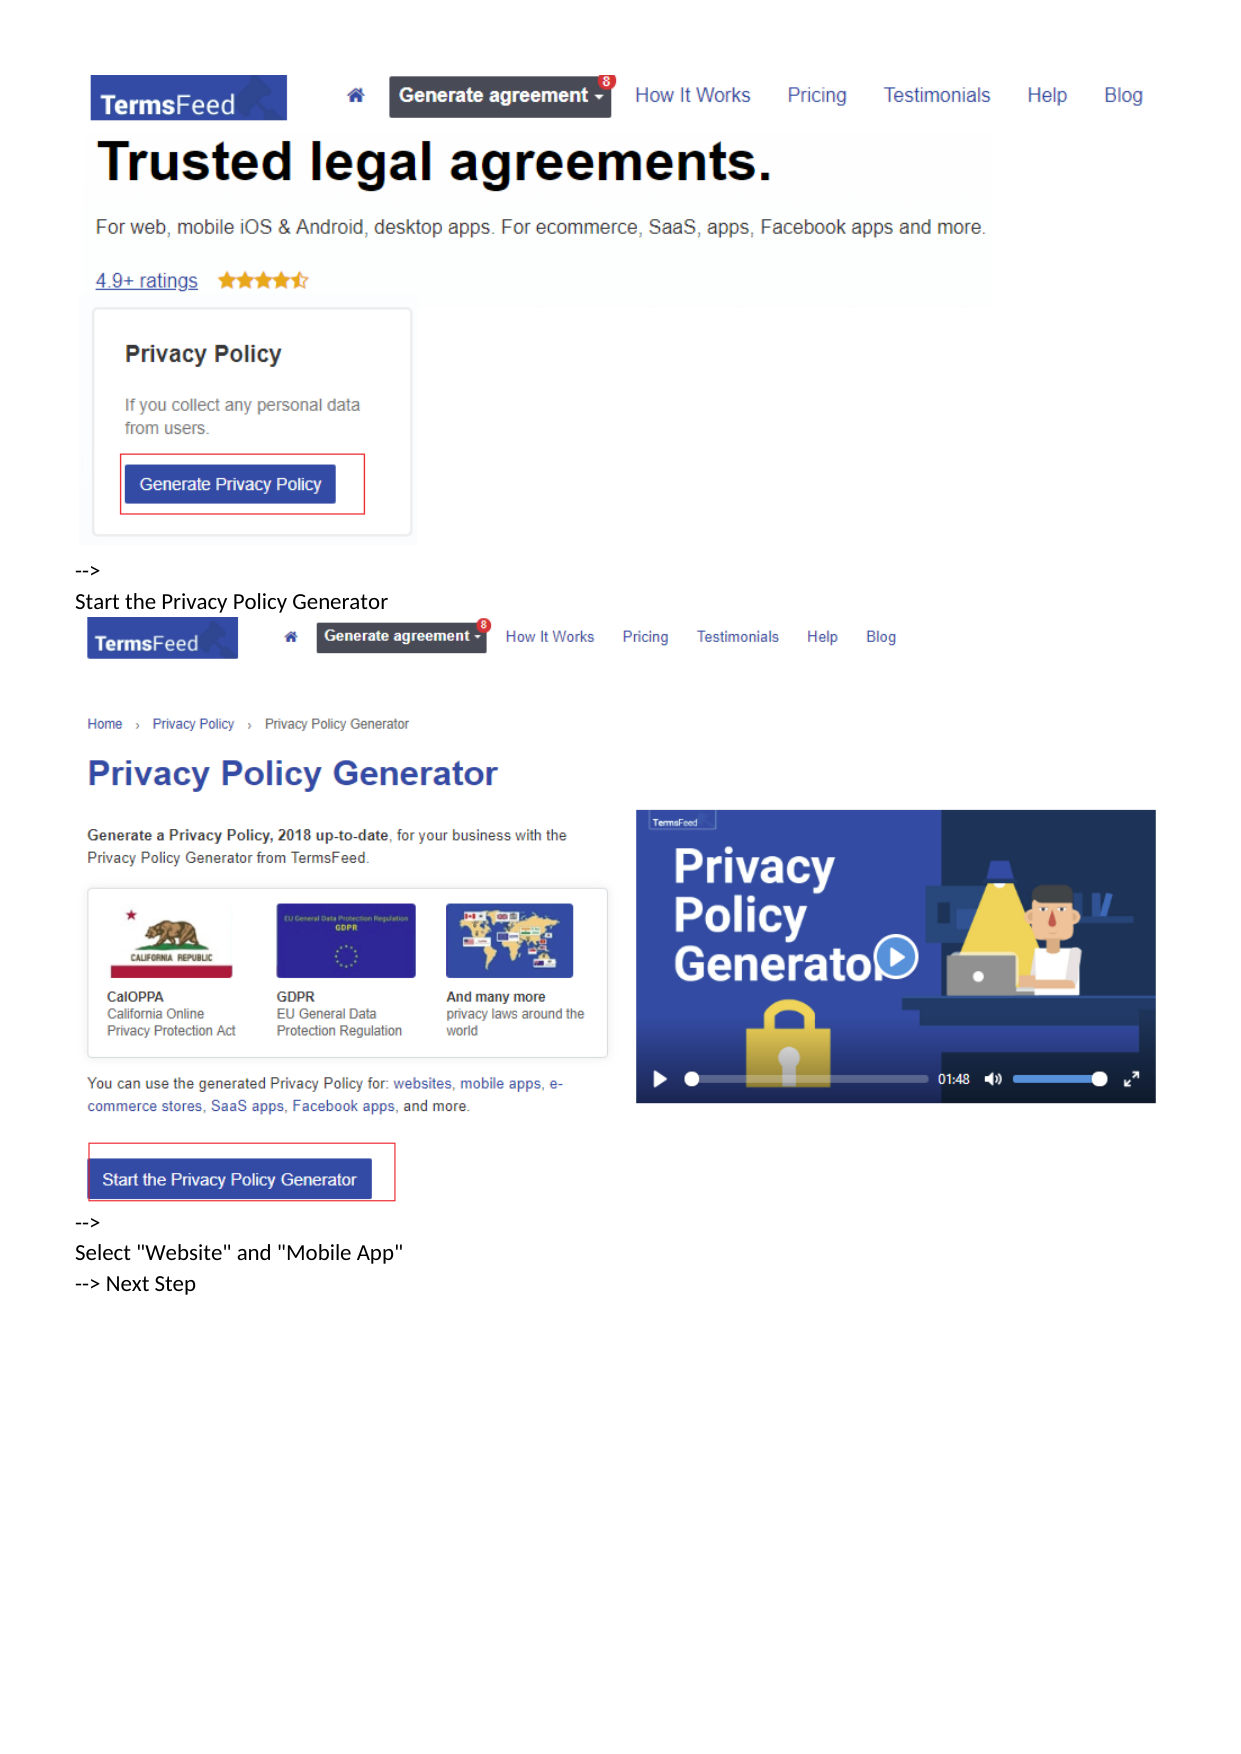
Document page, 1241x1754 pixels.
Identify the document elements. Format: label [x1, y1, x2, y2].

picture [75, 75, 1166, 555]
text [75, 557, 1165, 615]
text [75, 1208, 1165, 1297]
picture [75, 617, 1166, 1207]
